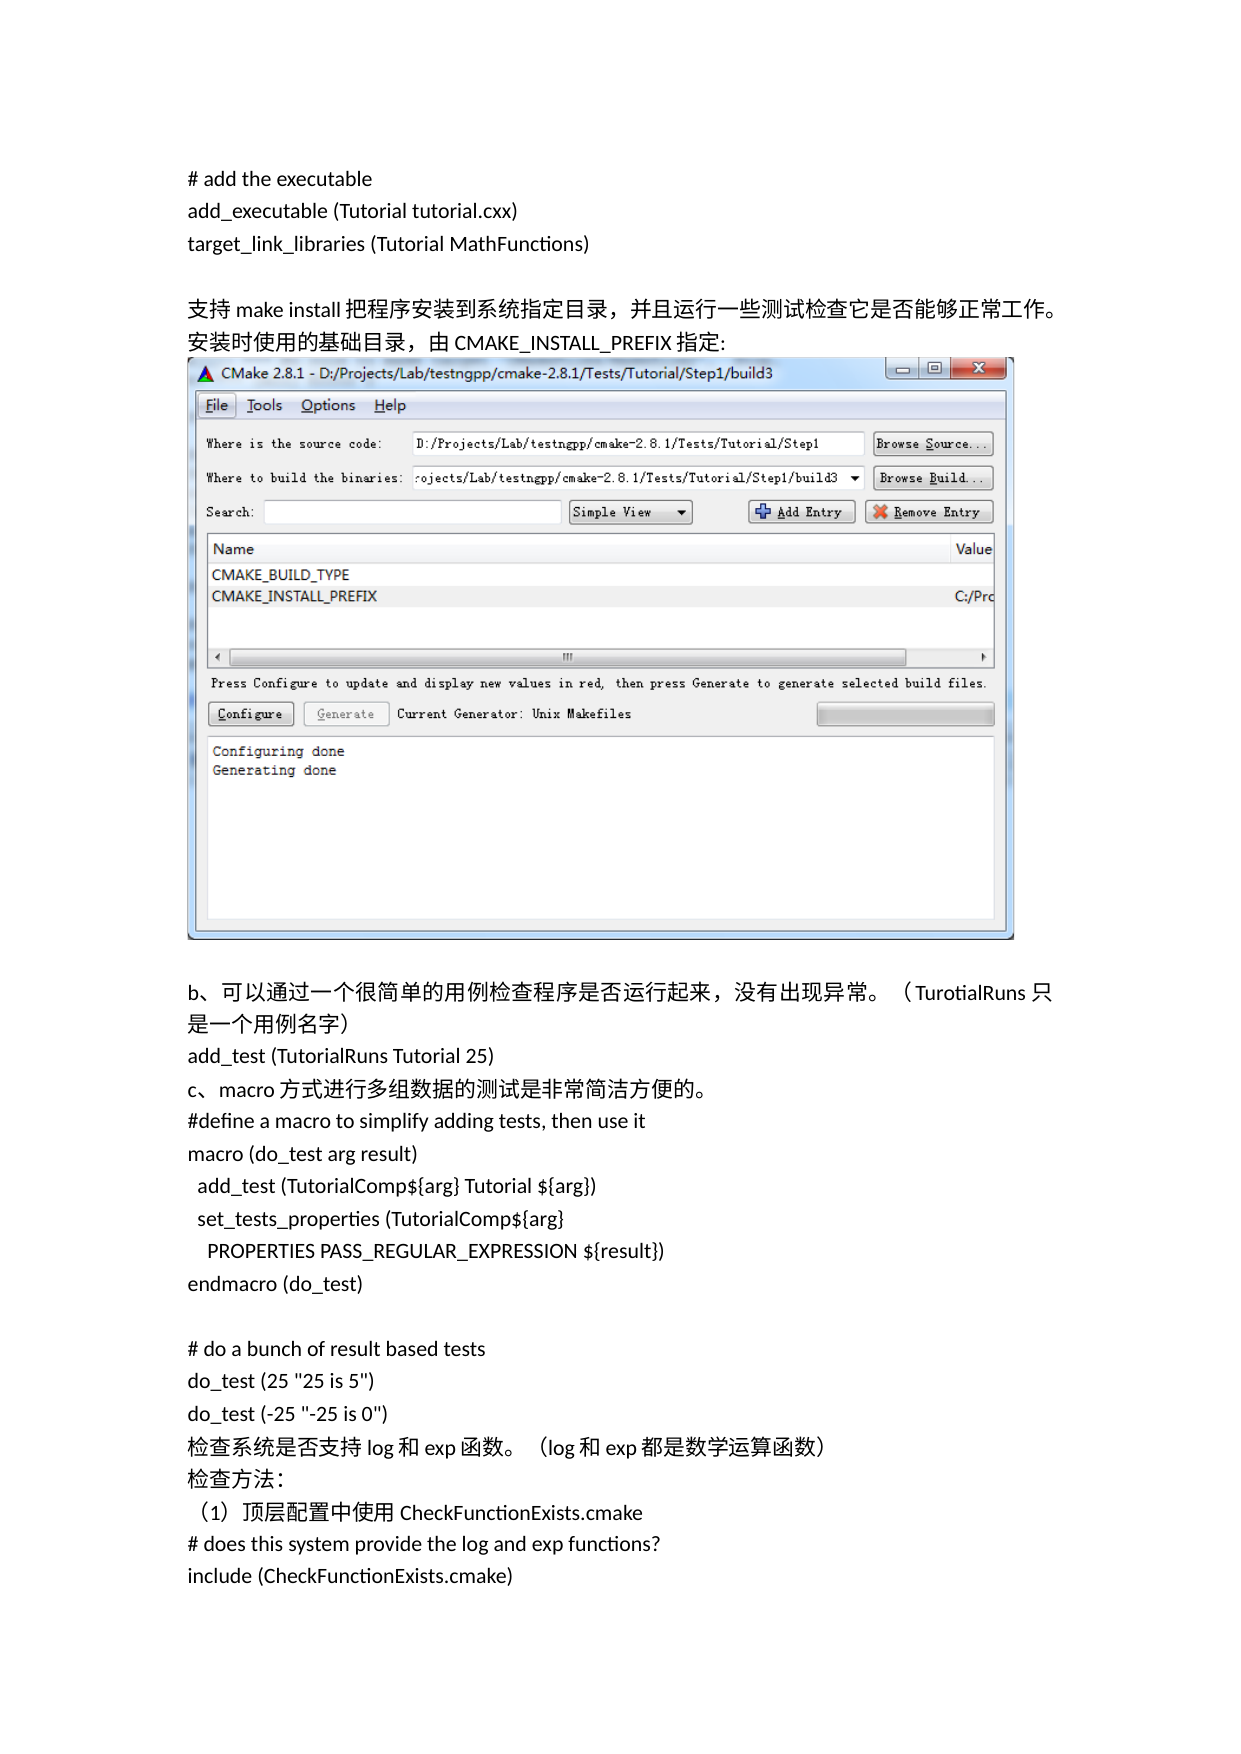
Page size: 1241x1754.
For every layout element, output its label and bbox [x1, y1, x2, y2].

picture [187, 357, 1015, 940]
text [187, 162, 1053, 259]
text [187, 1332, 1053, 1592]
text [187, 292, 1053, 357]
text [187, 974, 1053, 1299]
